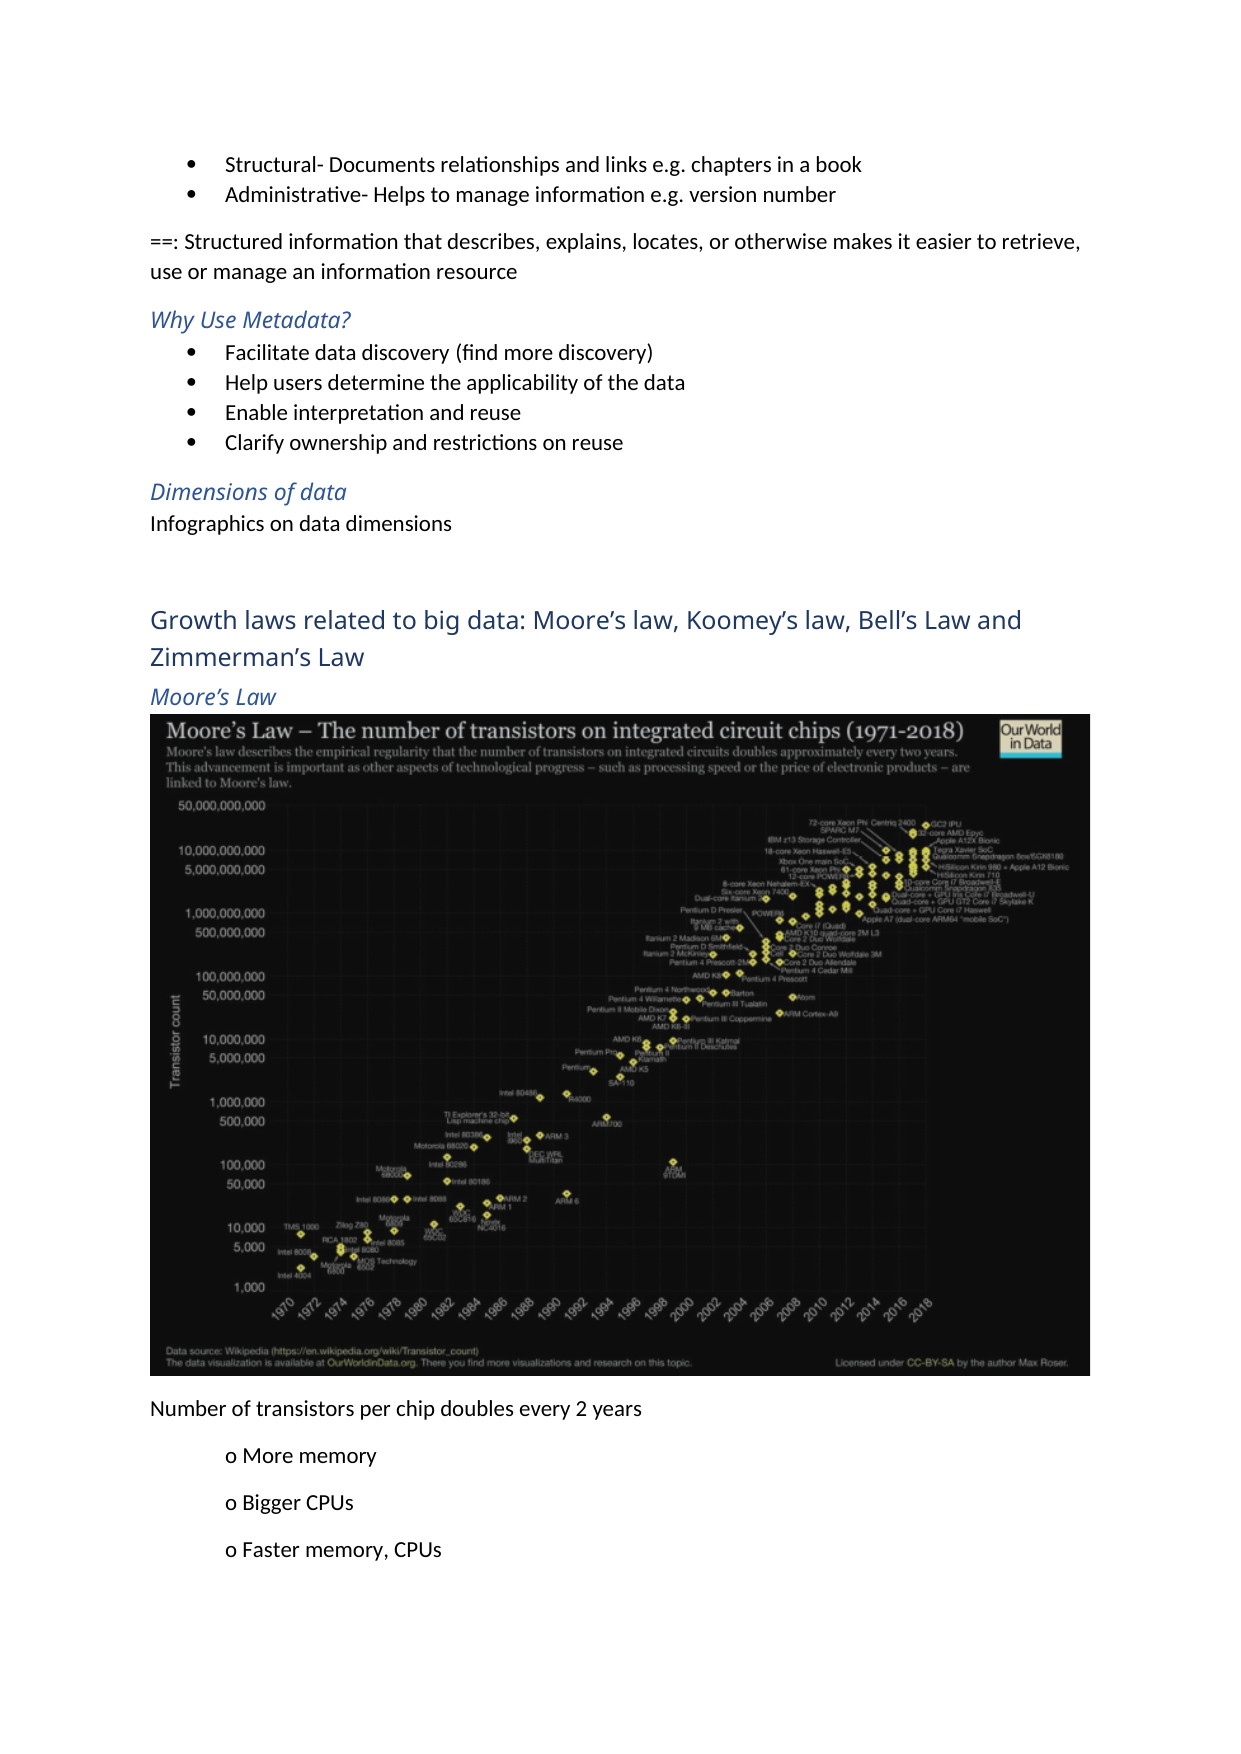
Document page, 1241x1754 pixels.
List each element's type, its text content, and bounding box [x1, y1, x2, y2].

text Infographics on data dimensions [150, 509, 1090, 537]
list Facilitate data discovery (find more discovery) [187, 338, 1090, 366]
list Structural- Documents relationships and links e.g. chapters in a book [187, 150, 1090, 178]
subtitle Growth laws related to big data: Moore’s law, Koomey’s law, Bell’s Law and Zimmerman’s Law [150, 603, 1090, 674]
subtitle Moore’s Law [150, 681, 1090, 712]
text Number of transistors per chip doubles every 2 years [150, 1394, 1090, 1422]
list Administrative- Helps to manage information e.g. version number [187, 180, 1090, 208]
text o Bigger CPUs [150, 1488, 1090, 1516]
list Help users determine the applicability of the data [187, 368, 1090, 396]
text ==: Structured information that describes, explains, locates, or otherwise makes it easier to retrieve, use or manage an information resource [150, 227, 1090, 285]
list Enable interpretation and reuse [187, 398, 1090, 426]
subtitle Dimensions of data [150, 475, 1090, 507]
subtitle Why Use Metadata? [150, 304, 1090, 335]
list Clarify ownership and restrictions on reuse [187, 428, 1090, 457]
picture [150, 714, 1091, 1376]
text o Faster memory, CPUs [150, 1535, 1090, 1563]
text o More memory [150, 1441, 1090, 1469]
